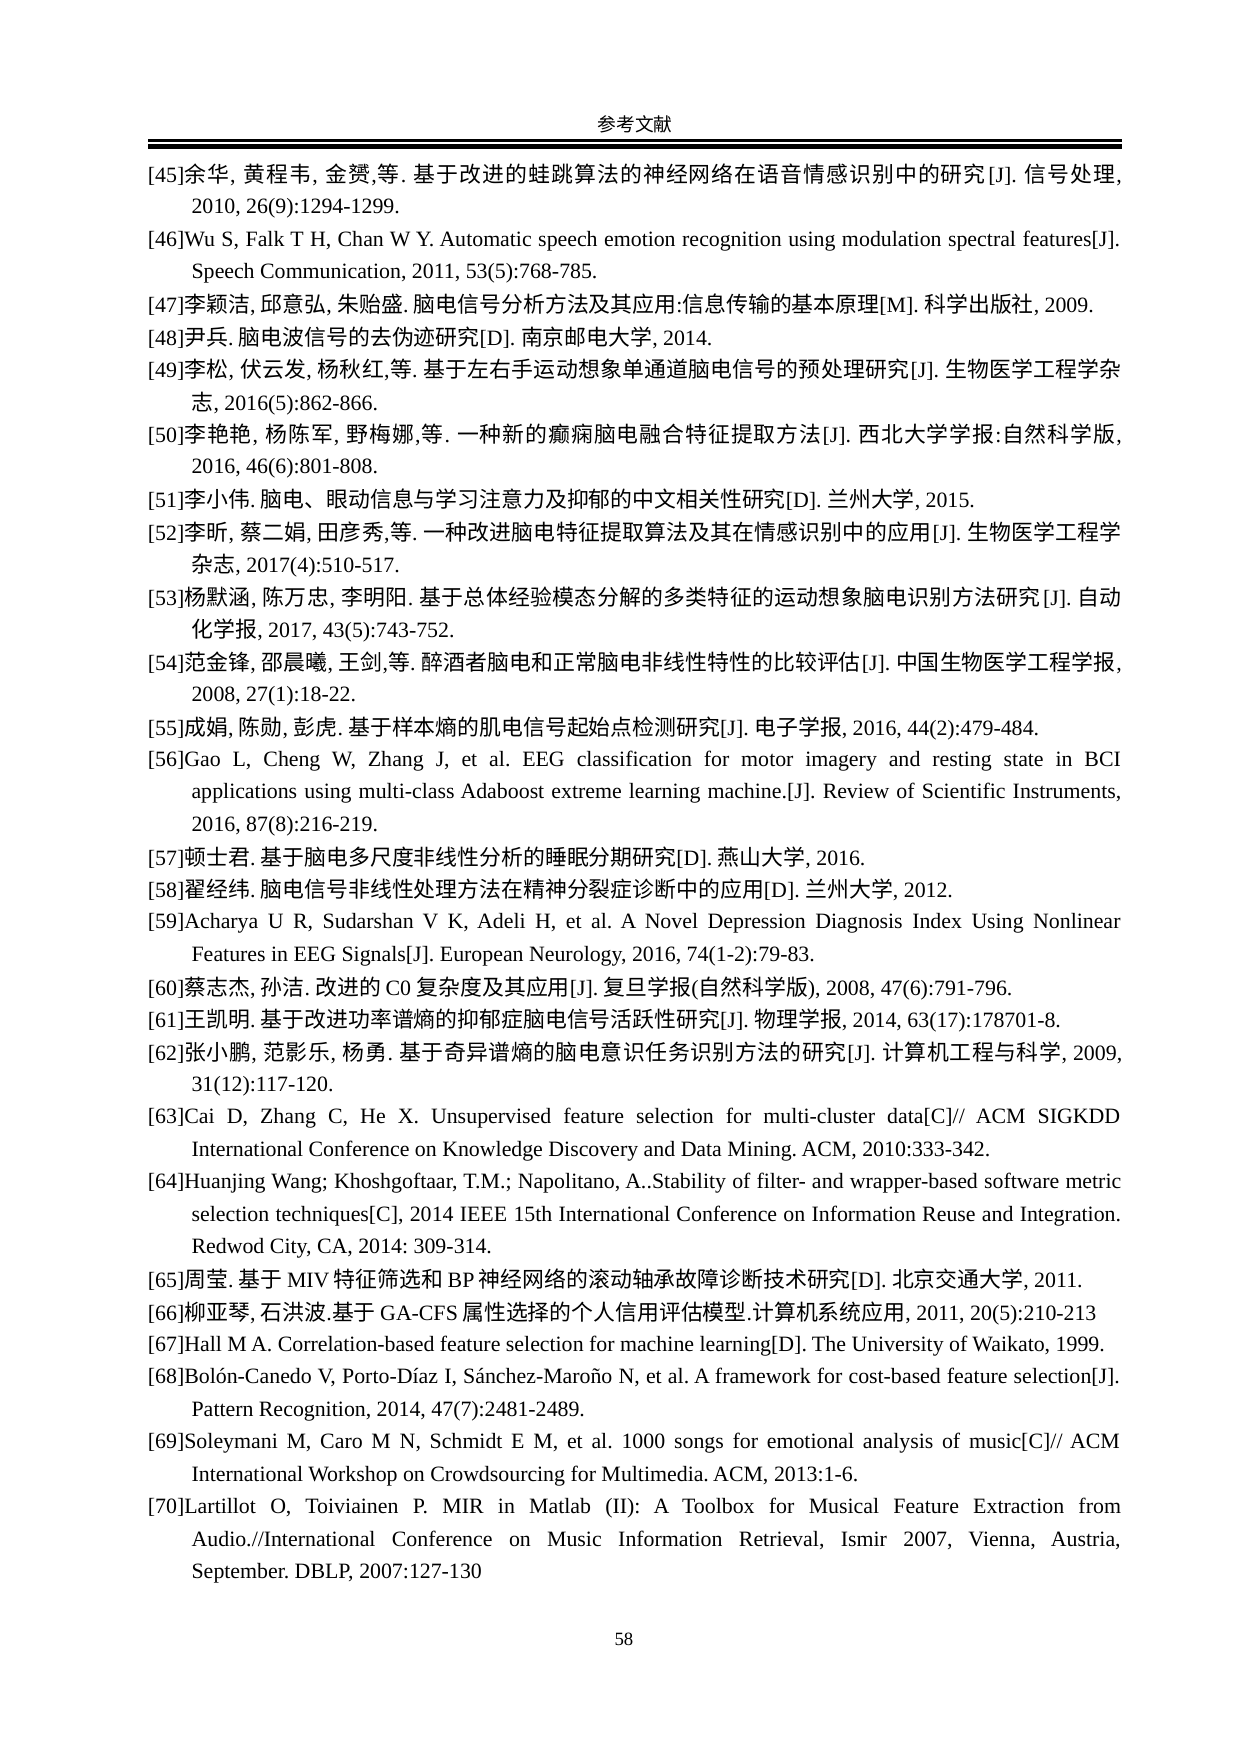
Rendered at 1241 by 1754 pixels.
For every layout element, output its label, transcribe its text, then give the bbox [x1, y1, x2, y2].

list Lartillot O, Toiviainen P. MIR in Matlab (II): A Toolbox for Musical Feature Extraction from Audio.//International Conference on Music Information Retrieval, Ismir 2007, Vienna, Austria, September. DBLP, 2007:127-130 [148, 1489, 1122, 1587]
list 余华, 黄程韦, 金赟,等. 基于改进的蛙跳算法的神经网络在语音情感识别中的研究[J]. 信号处理, 2010, 26(9):1294-1299. [148, 157, 1122, 222]
list 翟经纬. 脑电信号非线性处理方法在精神分裂症诊断中的应用[D]. 兰州大学, 2012. [148, 872, 1122, 904]
list Bolón-Canedo V, Porto-Díaz I, Sánchez-Maroño N, et al. A framework for cost-based feature selection[J]. Pattern Recognition, 2014, 47(7):2481-2489. [148, 1359, 1122, 1424]
list 李昕, 蔡二娟, 田彦秀,等. 一种改进脑电特征提取算法及其在情感识别中的应用[J]. 生物医学工程学杂志, 2017(4):510-517. [148, 514, 1122, 579]
list 李艳艳, 杨陈军, 野梅娜,等. 一种新的癫痫脑电融合特征提取方法[J]. 西北大学学报:自然科学版, 2016, 46(6):801-808. [148, 417, 1122, 482]
list Soleymani M, Caro M N, Schmidt E M, et al. 1000 songs for emotional analysis of music[C]// ACM International Workshop on Crowdsourcing for Multimedia. ACM, 2013:1-6. [148, 1424, 1122, 1489]
list 范金锋, 邵晨曦, 王剑,等. 醉酒者脑电和正常脑电非线性特性的比较评估[J]. 中国生物医学工程学报, 2008, 27(1):18-22. [148, 644, 1122, 709]
list 李松, 伏云发, 杨秋红,等. 基于左右手运动想象单通道脑电信号的预处理研究[J]. 生物医学工程学杂志, 2016(5):862-866. [148, 352, 1122, 417]
list 杨默涵, 陈万忠, 李明阳. 基于总体经验模态分解的多类特征的运动想象脑电识别方法研究[J]. 自动化学报, 2017, 43(5):743-752. [148, 579, 1122, 644]
list Gao L, Cheng W, Zhang J, et al. EEG classification for motor imagery and resting state in BCI applications using multi-class Adaboost extreme learning machine.[J]. Review of Scientific Instruments, 2016, 87(8):216-219. [148, 742, 1122, 839]
list 李颖洁, 邱意弘, 朱贻盛. 脑电信号分析方法及其应用:信息传输的基本原理[M]. 科学出版社, 2009. [148, 287, 1122, 319]
list 李小伟. 脑电、眼动信息与学习注意力及抑郁的中文相关性研究[D]. 兰州大学, 2015. [148, 482, 1122, 514]
list 蔡志杰, 孙洁. 改进的C0 复杂度及其应用[J]. 复旦学报(自然科学版), 2008, 47(6):791-796. [148, 969, 1122, 1002]
list 尹兵. 脑电波信号的去伪迹研究[D]. 南京邮电大学, 2014. [148, 319, 1122, 352]
list Wu S, Falk T H, Chan W Y. Automatic speech emotion recognition using modulation spectral features[J]. Speech Communication, 2011, 53(5):768-785. [148, 222, 1122, 287]
list 周莹. 基于MIV特征筛选和BP神经网络的滚动轴承故障诊断技术研究[D]. 北京交通大学, 2011. [148, 1262, 1122, 1294]
list 王凯明. 基于改进功率谱熵的抑郁症脑电信号活跃性研究[J]. 物理学报, 2014, 63(17):178701-8. [148, 1002, 1122, 1034]
list Hall M A. Correlation-based feature selection for machine learning[D]. The University of Waikato, 1999. [148, 1327, 1122, 1359]
list 柳亚琴, 石洪波.基于GA-CFS属性选择的个人信用评估模型.计算机系统应用, 2011, 20(5):210-213 [148, 1294, 1122, 1327]
list 成娟, 陈勋, 彭虎. 基于样本熵的肌电信号起始点检测研究[J]. 电子学报, 2016, 44(2):479-484. [148, 709, 1122, 742]
list Cai D, Zhang C, He X. Unsupervised feature selection for multi-cluster data[C]// ACM SIGKDD International Conference on Knowledge Discovery and Data Mining. ACM, 2010:333-342. [148, 1099, 1122, 1164]
list Huanjing Wang; Khoshgoftaar, T.M.; Napolitano, A..Stability of filter- and wrapper-based software metric selection techniques[C], 2014 IEEE 15th International Conference on Information Reuse and Integration. Redwod City, CA, 2014: 309-314. [148, 1164, 1122, 1262]
list Acharya U R, Sudarshan V K, Adeli H, et al. A Novel Depression Diagnosis Index Using Nonlinear Features in EEG Signals[J]. European Neurology, 2016, 74(1-2):79-83. [148, 904, 1122, 969]
list 张小鹏, 范影乐, 杨勇. 基于奇异谱熵的脑电意识任务识别方法的研究[J]. 计算机工程与科学, 2009, 31(12):117-120. [148, 1034, 1122, 1099]
list 顿士君. 基于脑电多尺度非线性分析的睡眠分期研究[D]. 燕山大学, 2016. [148, 839, 1122, 872]
